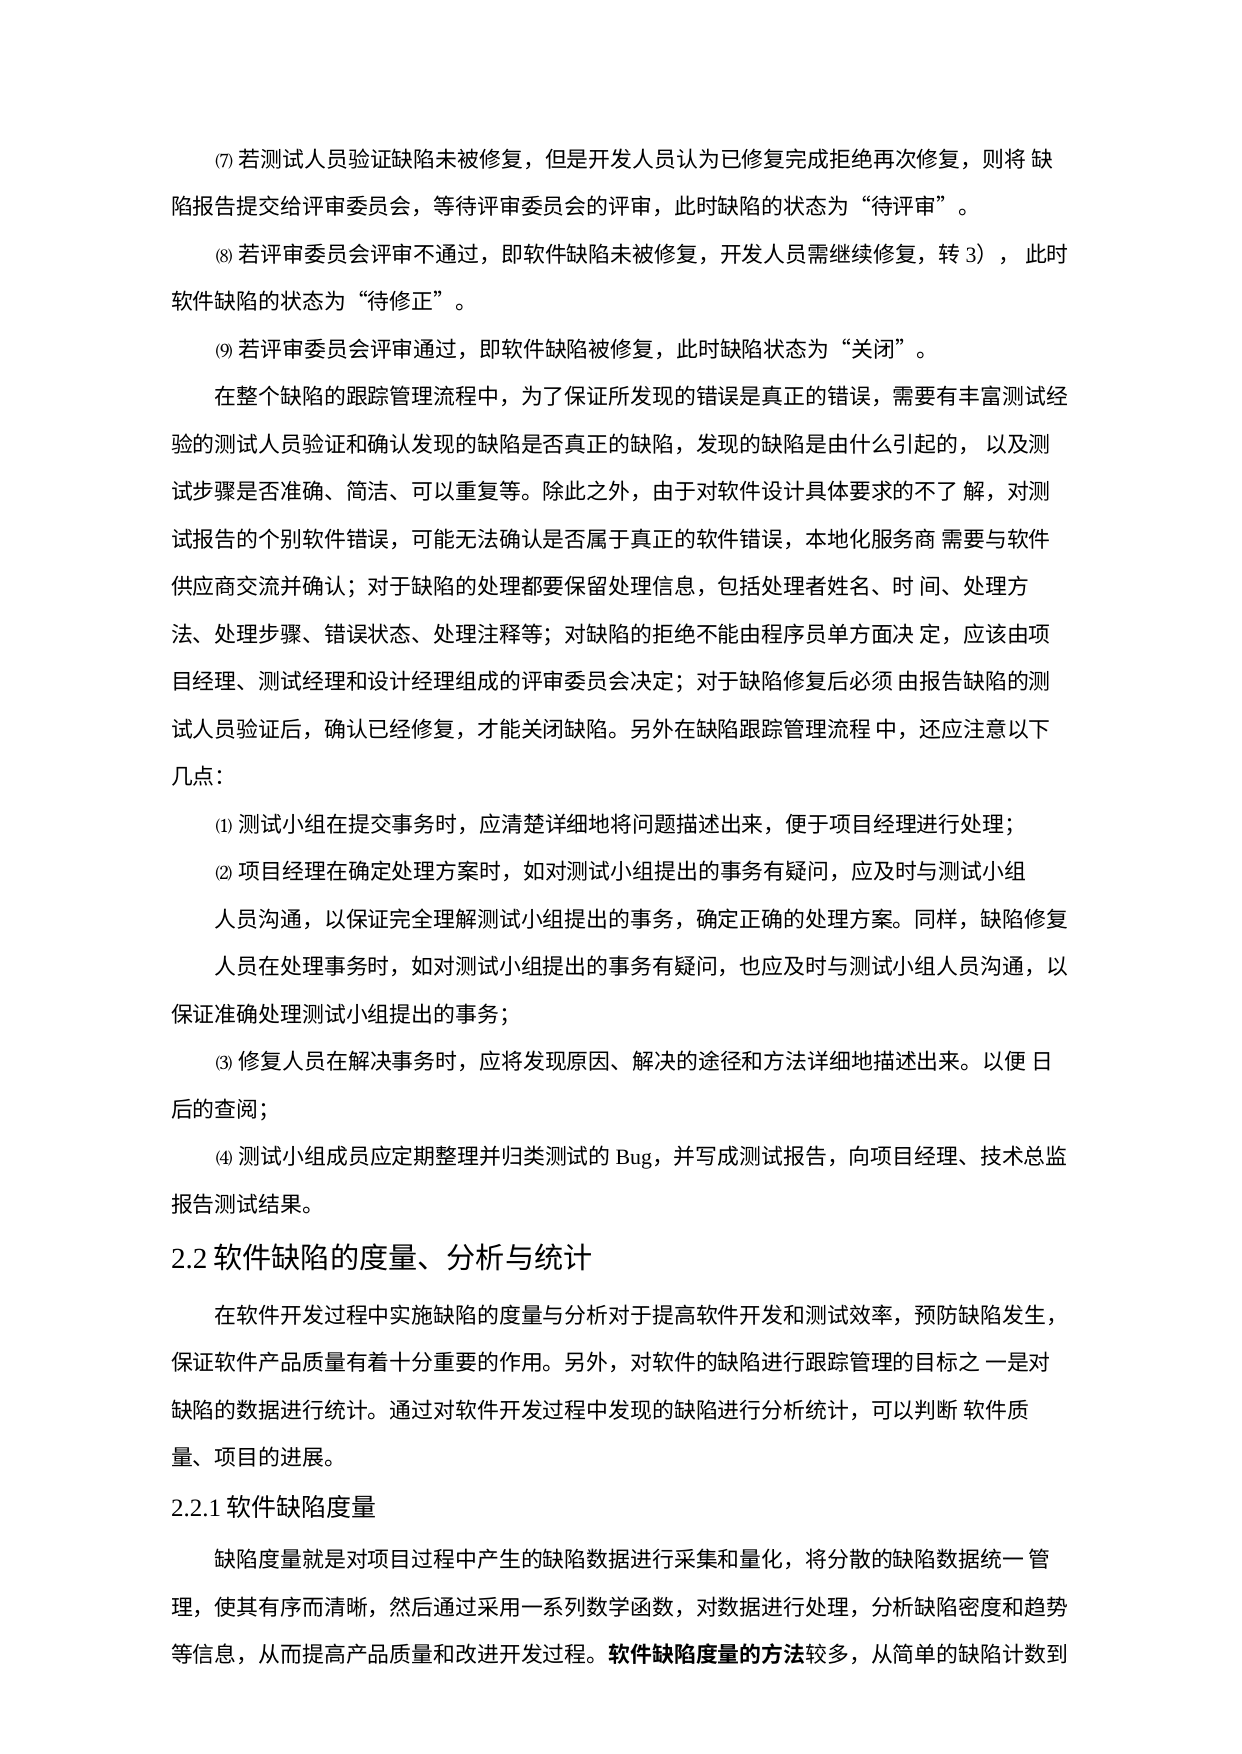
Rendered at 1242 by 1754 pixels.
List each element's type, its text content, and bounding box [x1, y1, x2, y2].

text ⑺ 若测试人员验证缺陷未被修复，但是开发人员认为已修复完成拒绝再次修复，则将 缺陷报告提交给评审委员会，等待评审委员会的评审，此时缺陷的状态为“待评审”。 [171, 142, 1071, 221]
text ⑴ 测试小组在提交事务时，应清楚详细地将问题描述出来，便于项目经理进行处理； [171, 807, 1071, 838]
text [171, 1542, 1071, 1669]
text ⑷ 测试小组成员应定期整理并归类测试的 Bug，并写成测试报告，向项目经理、技术总监报告测试结果。 [171, 1139, 1071, 1218]
text 在整个缺陷的跟踪管理流程中，为了保证所发现的错误是真正的错误，需要有丰富测试经验的测试人员验证和确认发现的缺陷是否真正的缺陷，发现的缺陷是由什么引起的， 以及测试步骤是否准确、简洁、可以重复等。除此之外，由于对软件设计具体要求的不了 解，对测试报告的个别软件错误，可能无法确认是否属于真正的软件错误，本地化服务商 需要与软件供应商交流并确认；对于缺陷的处理都要保留处理信息，包括处理者姓名、时 间、处理方法、处理步骤、错误状态、处理注释等；对缺陷的拒绝不能由程序员单方面决 定，应该由项目经理、测试经理和设计经理组成的评审委员会决定；对于缺陷修复后必须 由报告缺陷的测试人员验证后，确认已经修复，才能关闭缺陷。另外在缺陷跟踪管理流程 中，还应注意以下几点： [171, 379, 1071, 791]
text ⑵ 项目经理在确定处理方案时，如对测试小组提出的事务有疑问，应及时与测试小组 [171, 854, 1071, 886]
text 2.2.1软件缺陷度量 [171, 1488, 1071, 1524]
text ⑻ 若评审委员会评审不通过，即软件缺陷未被修复，开发人员需继续修复，转 3）， 此时软件缺陷的状态为“待修正”。 [171, 237, 1071, 316]
text ⑼ 若评审委员会评审通过，即软件缺陷被修复，此时缺陷状态为“关闭”。 [171, 332, 1071, 363]
text 人员在处理事务时，如对测试小组提出的事务有疑问，也应及时与测试小组人员沟通，以 保证准确处理测试小组提出的事务； [171, 949, 1071, 1028]
text 在软件开发过程中实施缺陷的度量与分析对于提高软件开发和测试效率，预防缺陷发生，保证软件产品质量有着十分重要的作用。另外，对软件的缺陷进行跟踪管理的目标之 一是对缺陷的数据进行统计。通过对软件开发过程中发现的缺陷进行分析统计，可以判断 软件质量、项目的进展。 [171, 1298, 1071, 1472]
text 人员沟通，以保证完全理解测试小组提出的事务，确定正确的处理方案。同样，缺陷修复 [171, 902, 1071, 933]
text ⑶ 修复人员在解决事务时，应将发现原因、解决的途径和方法详细地描述出来。以便 日后的查阅； [171, 1044, 1071, 1123]
text 2.2软件缺陷的度量、分析与统计 [171, 1234, 1071, 1276]
